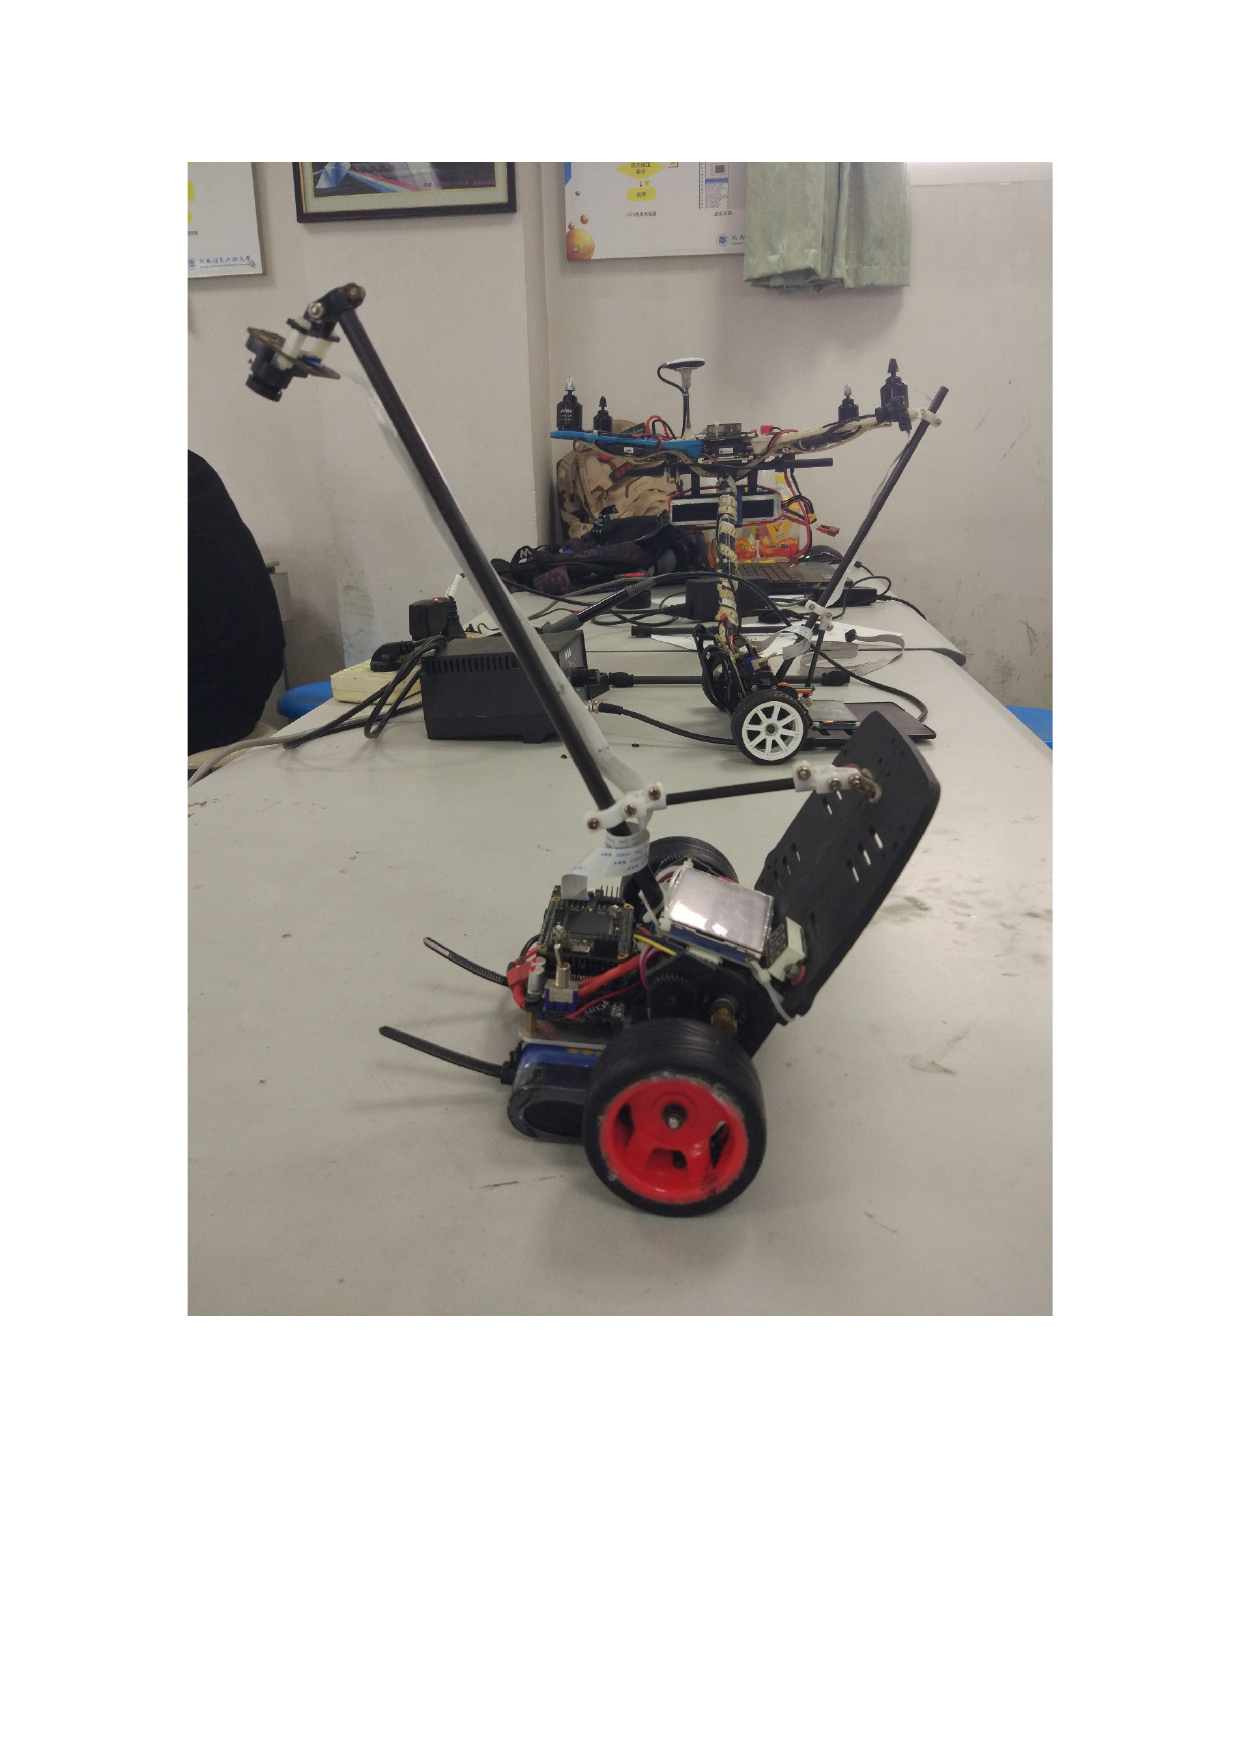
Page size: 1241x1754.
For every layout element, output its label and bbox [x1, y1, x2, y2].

picture [187, 162, 1053, 1316]
